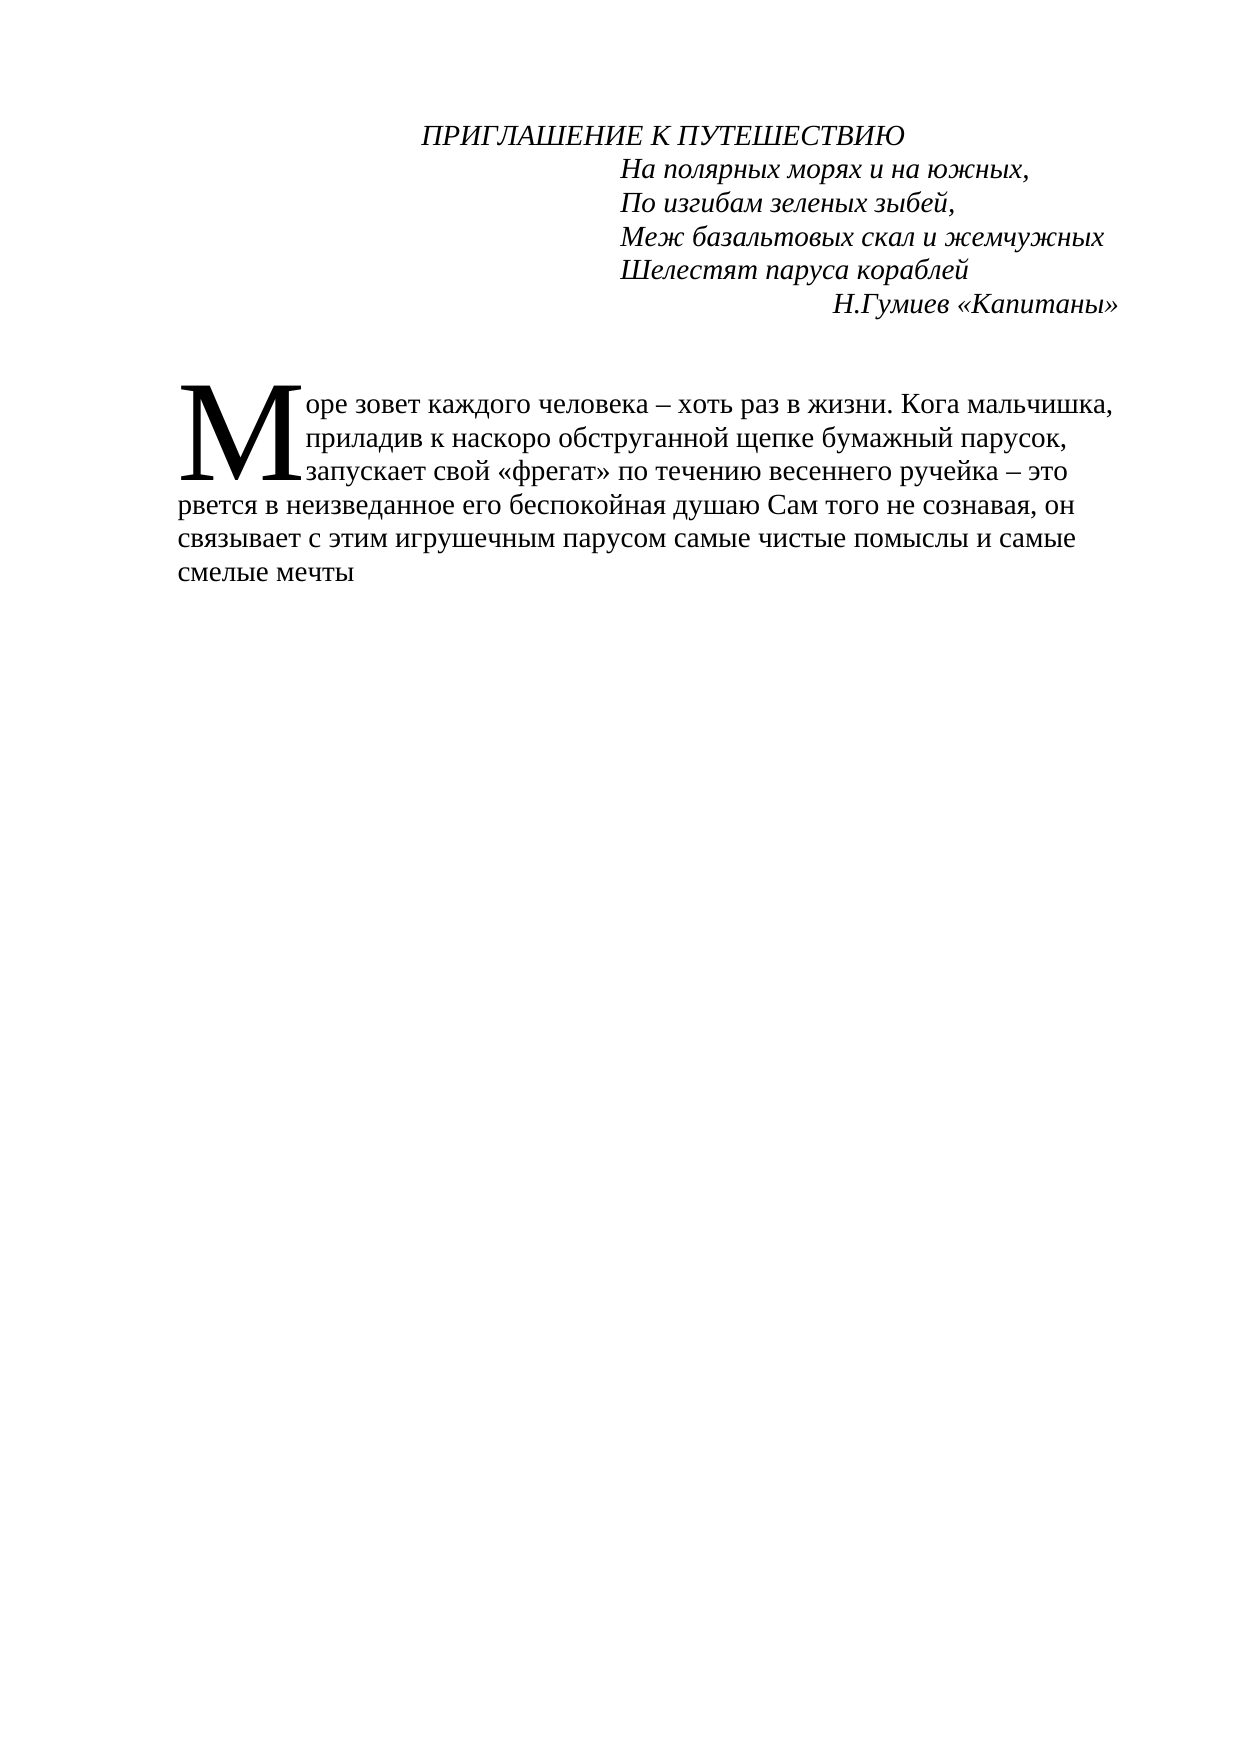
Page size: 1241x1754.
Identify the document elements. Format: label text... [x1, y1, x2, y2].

text Шелестят паруса кораблей [620, 252, 1152, 286]
text Н.Гумиев «Капитаны» [833, 286, 1152, 319]
text оре зовет каждого человека – хоть раз в жизни. Кога мальчишка, приладив к наскоро обструганной щепке бумажный парусок, запускает свой «фрегат» по течению весеннего ручейка – это рвется в неизведанное его беспокойная душаю Сам того не сознавая, он связывает с этим игрушечным парусом самые чистые помыслы и самые смелые мечты [177, 386, 1152, 588]
text Меж базальтовых скал и жемчужных [620, 219, 1152, 252]
text ПРИГЛАШЕНИЕ К ПУТЕШЕСТВИЮ [177, 118, 1152, 152]
text На полярных морях и на южных, [620, 152, 1152, 185]
text По изгибам зеленых зыбей, [620, 185, 1152, 219]
